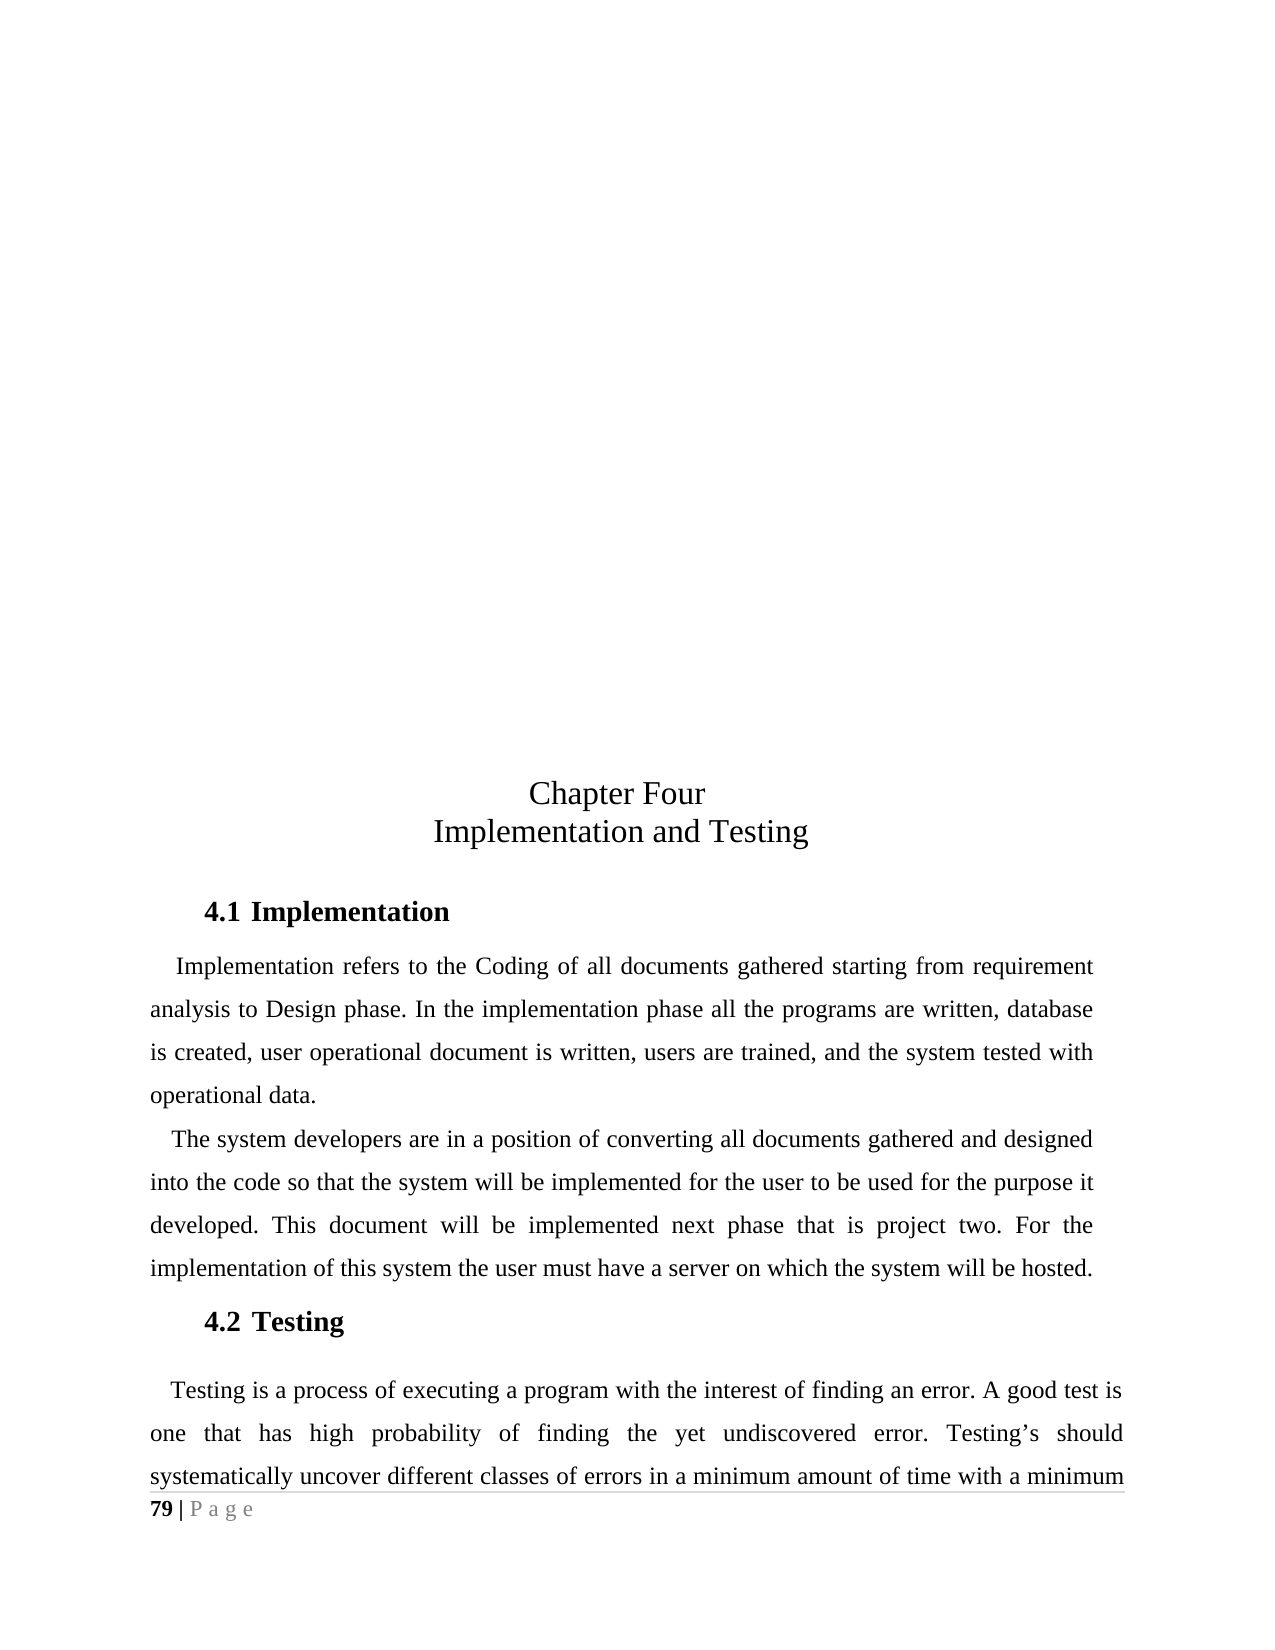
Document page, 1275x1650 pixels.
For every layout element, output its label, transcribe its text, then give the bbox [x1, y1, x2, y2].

subtitle Chapter Four [414, 773, 819, 811]
text Implementation refers to the Coding of all documents gathered starting from requirement analysis to Design phase. In the implementation phase all the programs are written, database is created, user operational document is written, users are trained, and the system tested with operational data. [150, 951, 1095, 1109]
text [150, 1375, 1125, 1490]
subtitle Testing [204, 1304, 1125, 1338]
subtitle Implementation and Testing [414, 811, 819, 849]
text The system developers are in a position of converting all documents gathered and designed into the code so that the system will be implemented for the user to be used for the purpose it developed. This document will be implemented next phase that is project two. For the implementation of this system the user must have a server on which the system will be hosted. [150, 1124, 1095, 1282]
subtitle Implementation [204, 894, 1125, 927]
